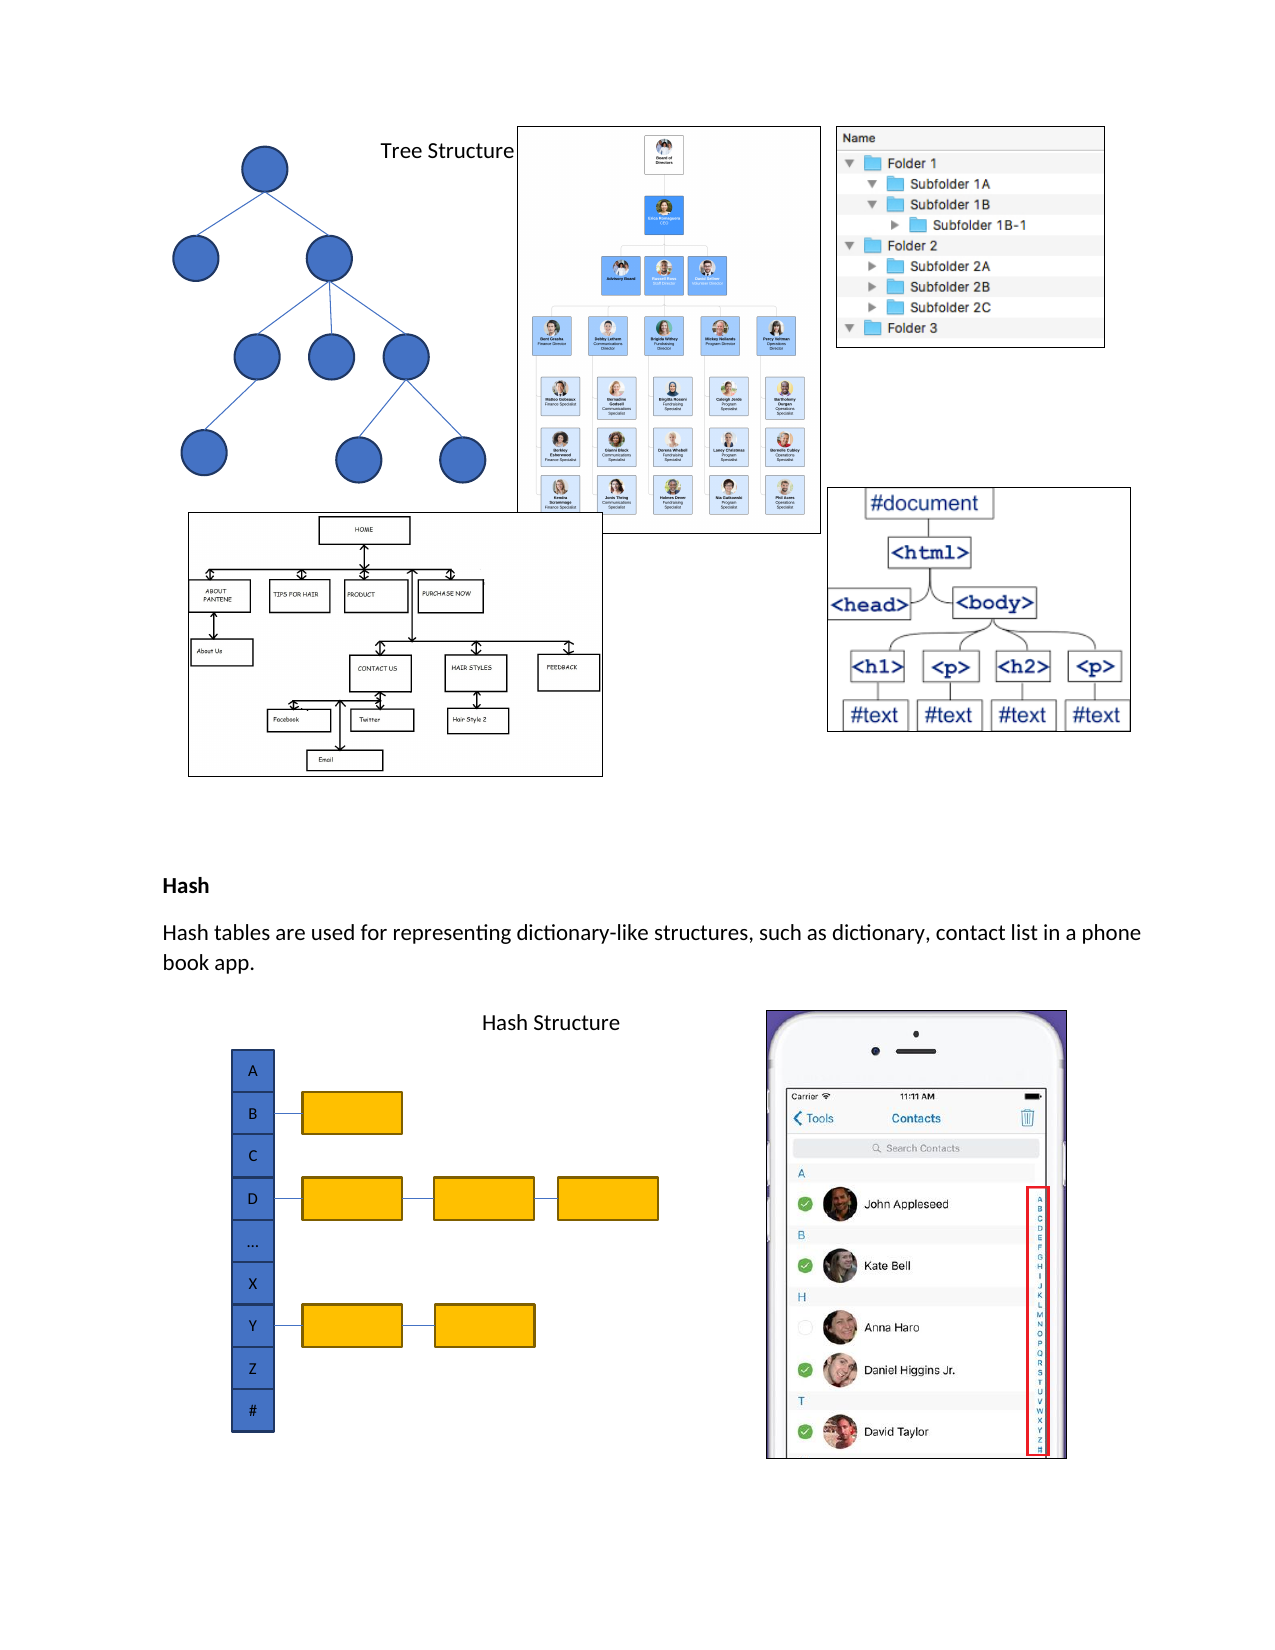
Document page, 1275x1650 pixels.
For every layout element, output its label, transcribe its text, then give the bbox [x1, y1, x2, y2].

picture [518, 127, 820, 533]
picture [837, 127, 1104, 347]
text Hash tables are used for representing dictionary-like structures, such as dictionary, contact list in a phone book app. [162, 918, 1157, 976]
picture [828, 488, 1130, 731]
picture [189, 513, 602, 776]
picture [767, 1011, 1066, 1458]
text Hash [162, 871, 1157, 899]
